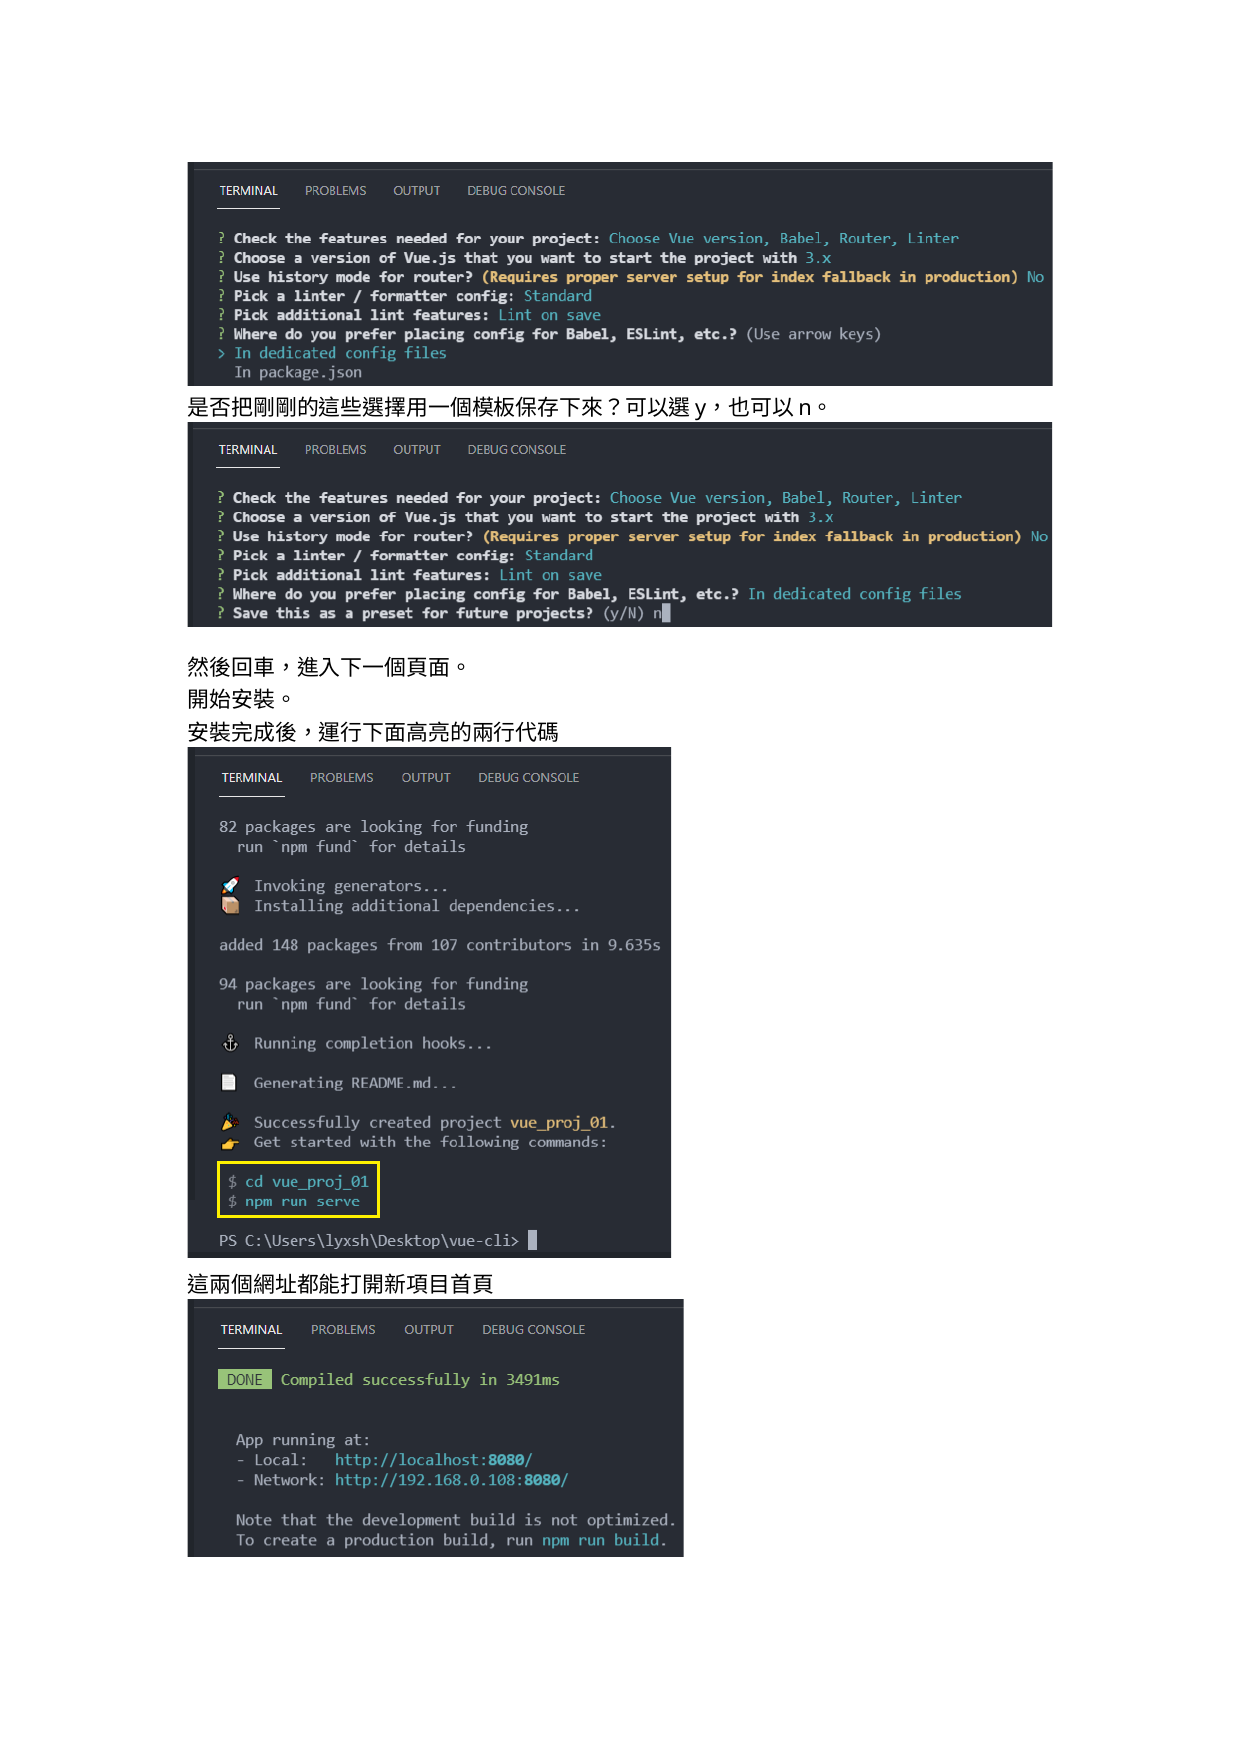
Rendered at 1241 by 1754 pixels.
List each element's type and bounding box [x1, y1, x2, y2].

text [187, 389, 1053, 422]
picture [187, 422, 1053, 627]
picture [187, 747, 672, 1258]
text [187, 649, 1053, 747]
picture [187, 162, 1053, 386]
picture [187, 1299, 684, 1557]
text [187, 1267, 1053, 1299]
